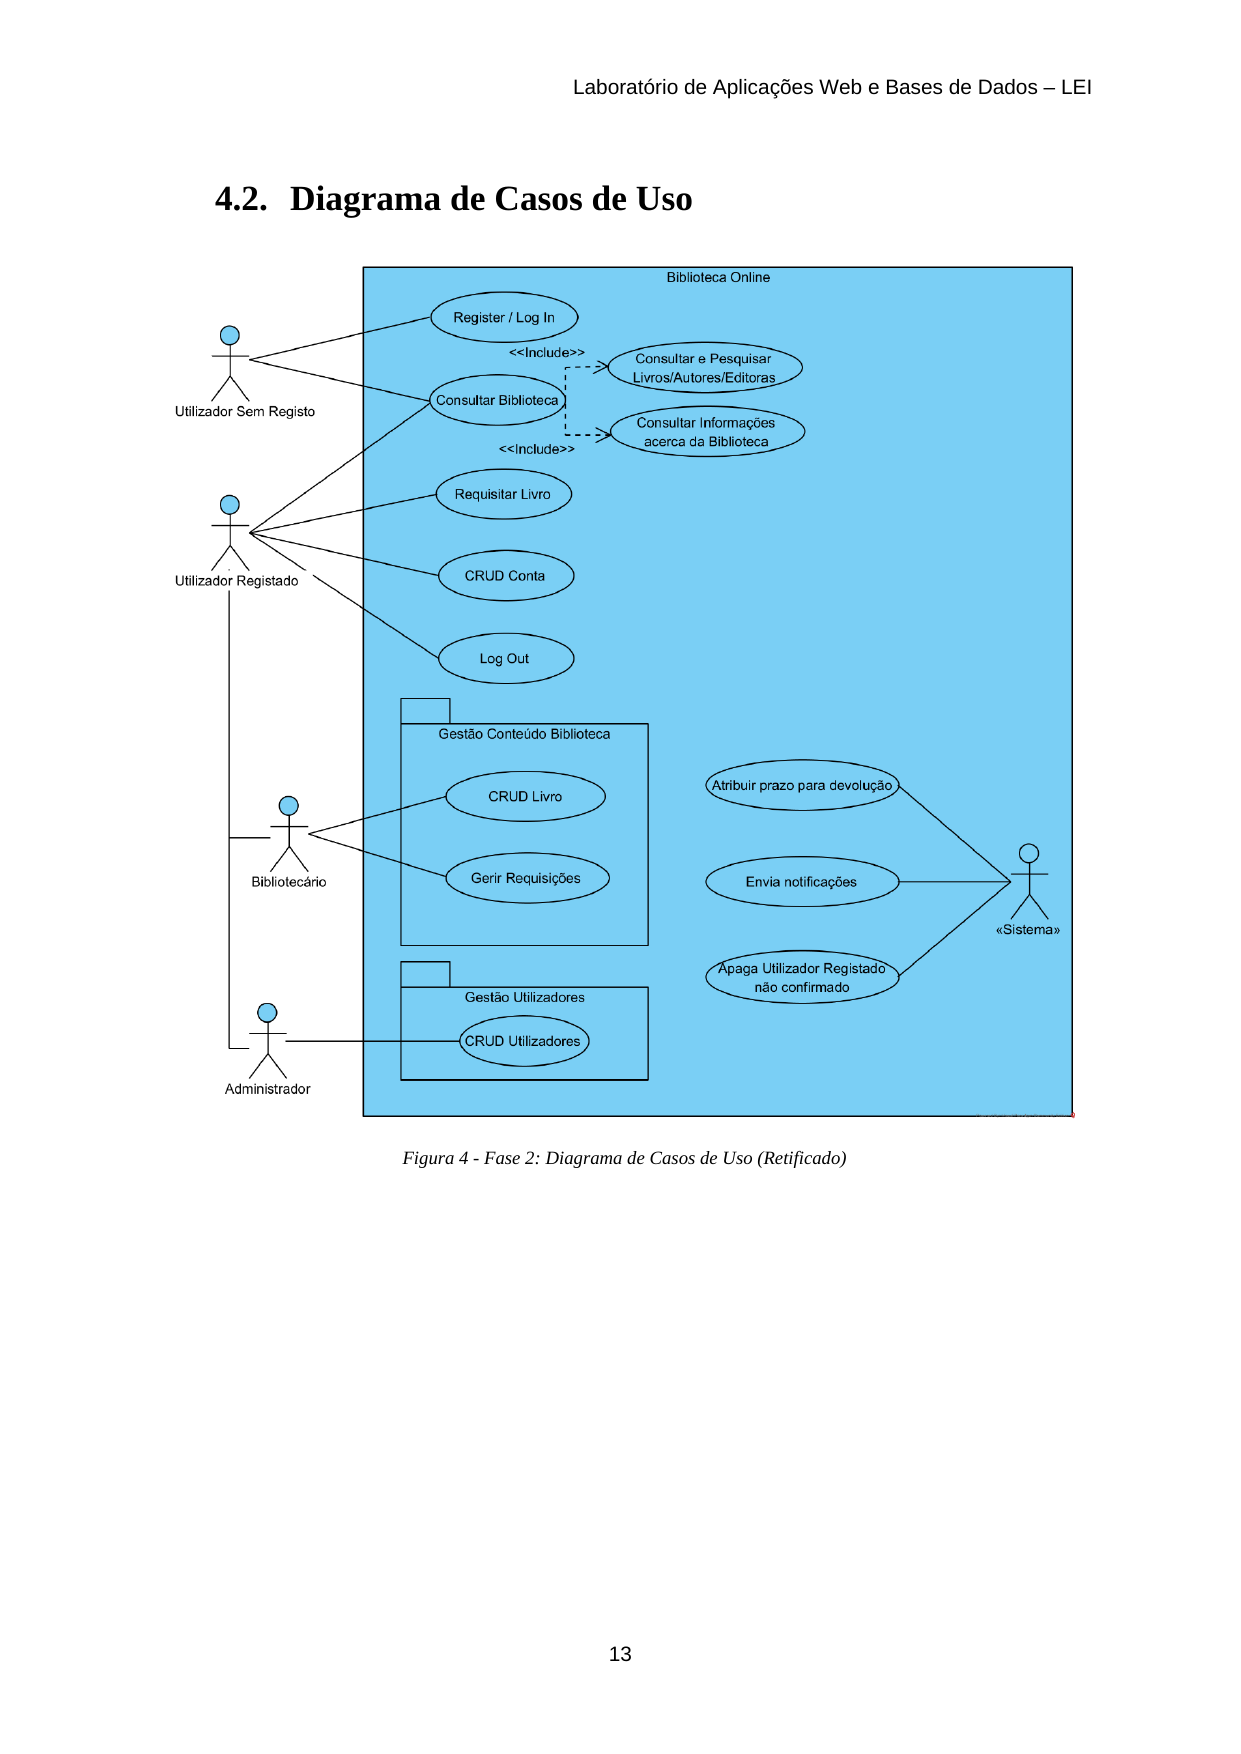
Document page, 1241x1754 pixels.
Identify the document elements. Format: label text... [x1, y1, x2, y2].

subtitle Diagrama de Casos de Uso [215, 177, 1092, 218]
picture [167, 264, 1075, 1117]
